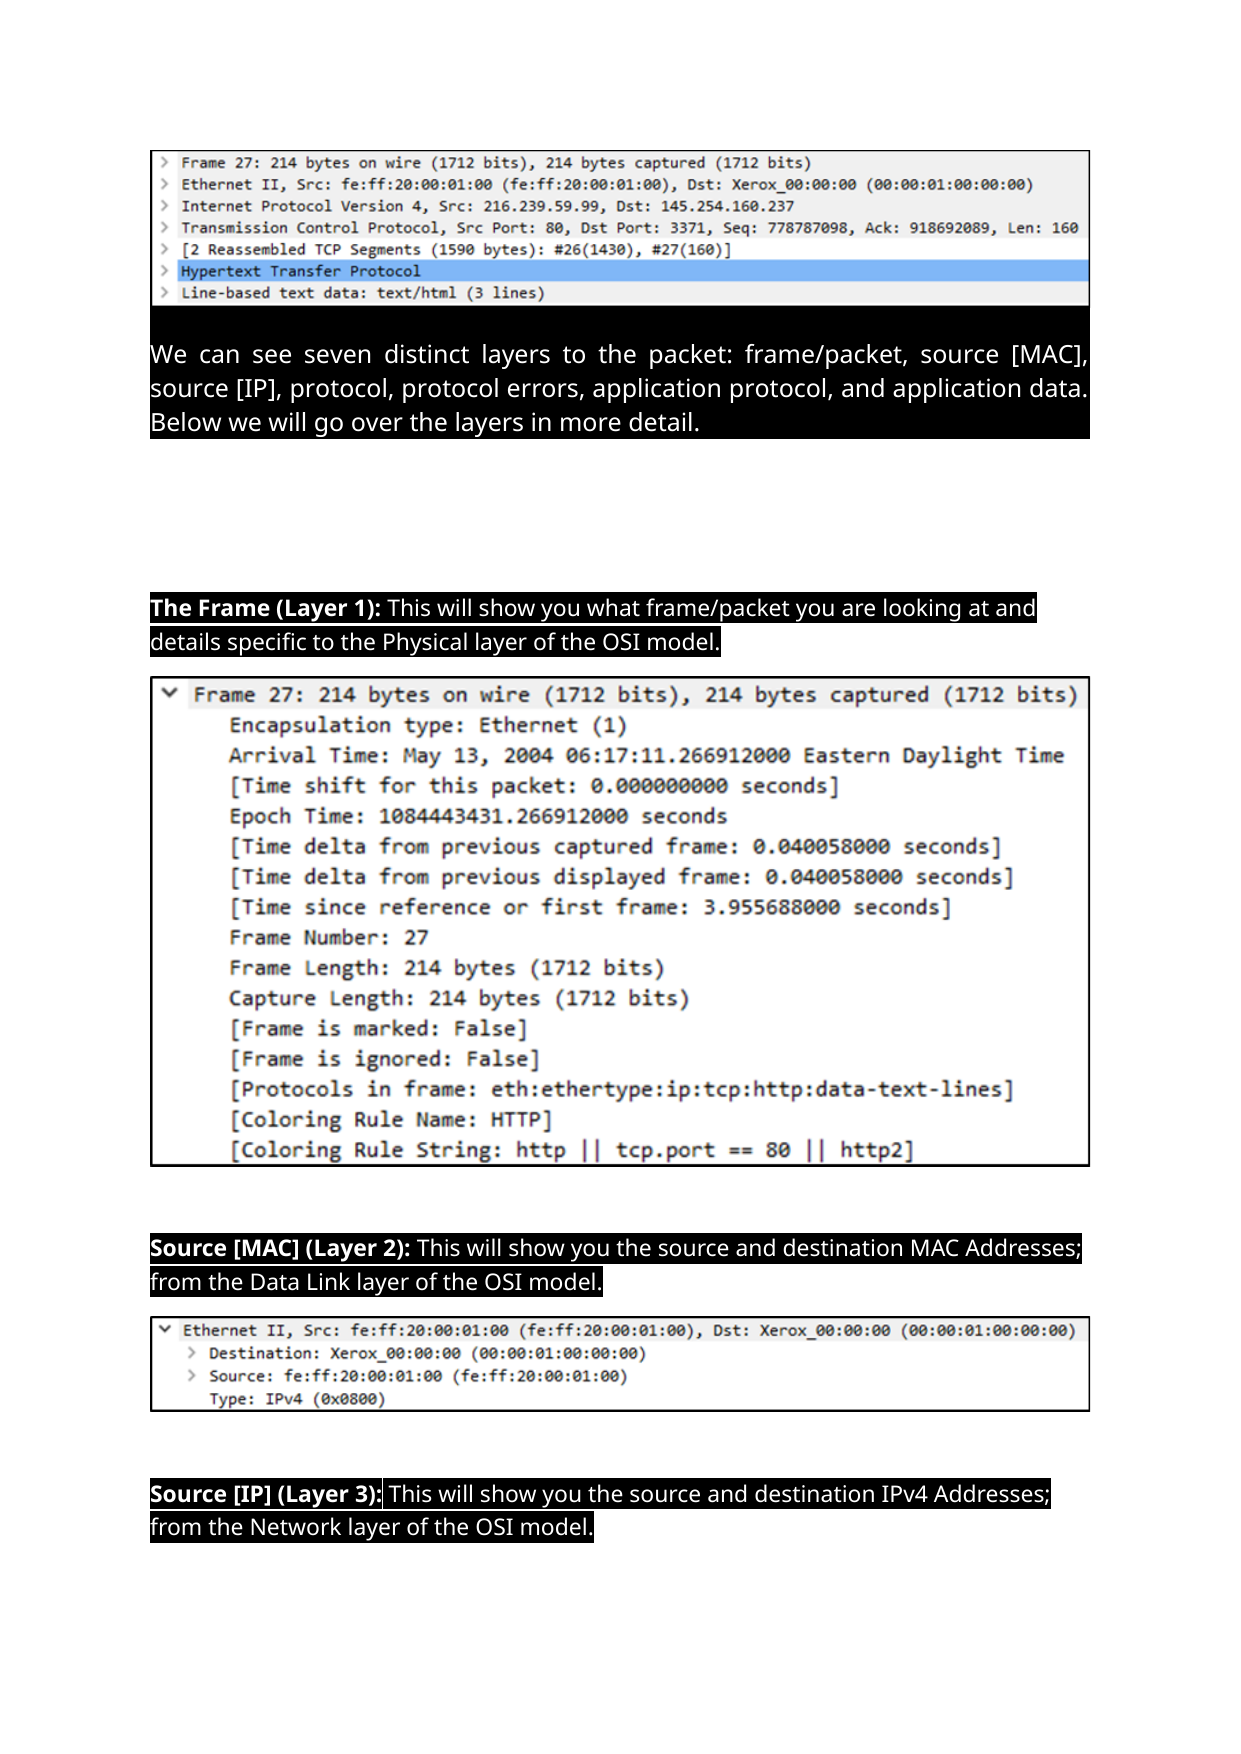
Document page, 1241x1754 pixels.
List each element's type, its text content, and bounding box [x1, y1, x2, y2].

text Source [IP] (Layer 3): This will show you the source and destination IPv4 Addresses; from the Network layer of the OSI model. [150, 1478, 1090, 1543]
text Source [MAC] (Layer 2): This will show you the source and destination MAC Addresses; from the Data Link layer of the OSI model. [150, 1232, 1090, 1297]
text The Frame (Layer 1): This will show you what frame/packet you are looking at and details specific to the Physical layer of the OSI model. [150, 592, 1090, 657]
text We can see seven distinct layers to the packet: frame/packet, source [MAC], source [IP], protocol, protocol errors, application protocol, and application data. Below we will go over the layers in more detail. [150, 337, 1090, 439]
picture [150, 676, 1091, 1167]
picture [150, 1316, 1091, 1412]
picture [150, 150, 1091, 308]
